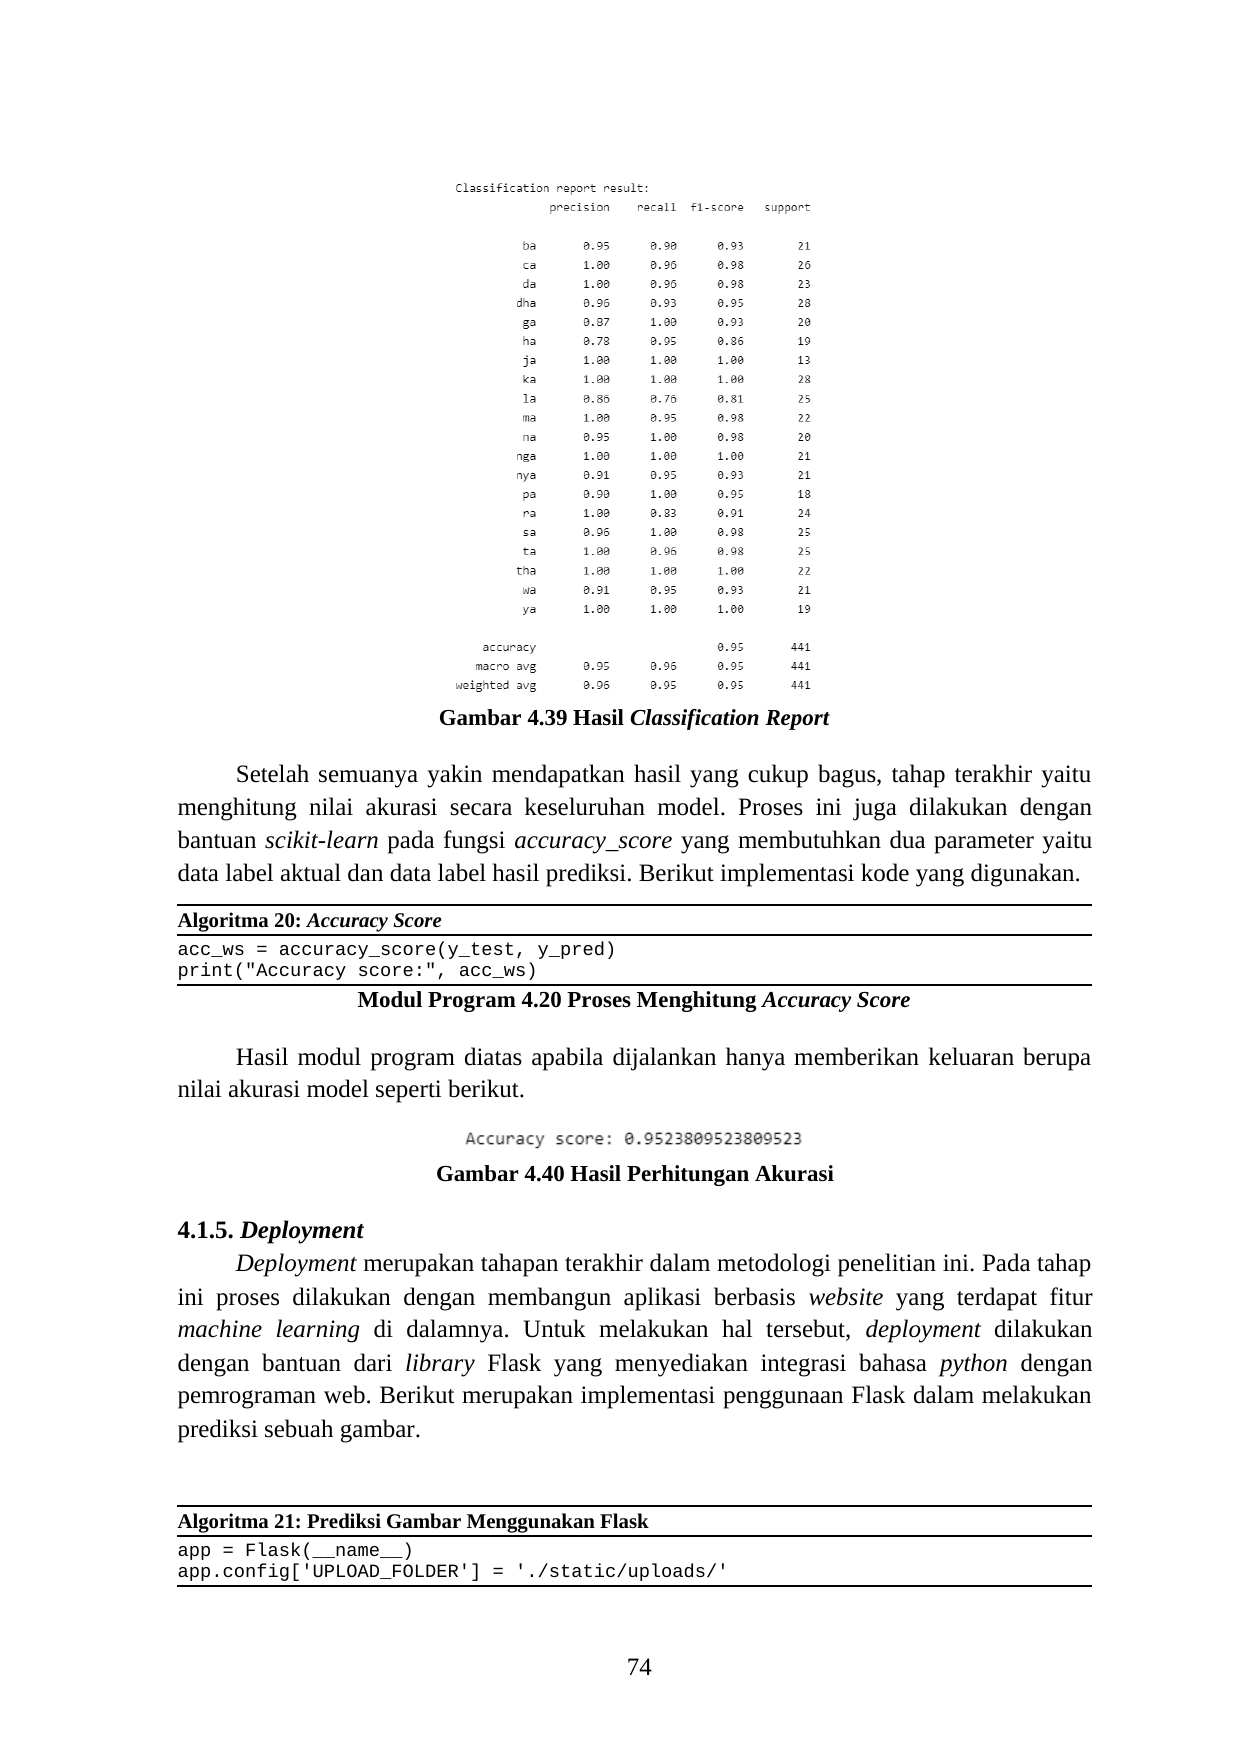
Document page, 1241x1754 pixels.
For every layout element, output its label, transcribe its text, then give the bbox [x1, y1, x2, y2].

text Hasil modul program diatas apabila dijalankan hanya memberikan keluaran berupa nilai akurasi model seperti berikut. [177, 1042, 1092, 1103]
text print("Accuracy score:", acc_ws) [177, 961, 1092, 984]
picture [458, 1120, 812, 1156]
text Algoritma 21: Prediksi Gambar Menggunakan Flask [177, 1507, 1092, 1535]
text Modul Program 4.20 Proses Menghitung Accuracy Score [177, 986, 1092, 1013]
text app = Flask(__name__) [177, 1541, 1092, 1562]
text Deployment merupakan tahapan terakhir dalam metodologi penelitian ini. Pada tahap ini proses dilakukan dengan membangun aplikasi berbasis website yang terdapat fitur machine learning di dalamnya. Untuk melakukan hal tersebut, deployment dilakukan dengan bantuan dari library Flask yang menyediakan integrasi bahasa python dengan pemrograman web. Berikut merupakan implementasi penggunaan Flask dalam melakukan prediksi sebuah gambar. [177, 1248, 1092, 1442]
text app.config['UPLOAD_FOLDER'] = './static/uploads/' [177, 1562, 1092, 1585]
picture [450, 177, 820, 700]
text acc_ws = accuracy_score(y_test, y_pred) [177, 940, 1092, 961]
text Setelah semuanya yakin mendapatkan hasil yang cukup bagus, tahap terakhir yaitu menghitung nilai akurasi secara keseluruhan model. Proses ini juga dilakukan dengan bantuan scikit-learn pada fungsi accuracy_score yang membutuhkan dua parameter yaitu data label aktual dan data label hasil prediksi. Berikut implementasi kode yang digunakan. [177, 759, 1092, 887]
text Algoritma 20: Accuracy Score [177, 906, 1092, 934]
text 4.1.5. Deployment [177, 1216, 1092, 1244]
